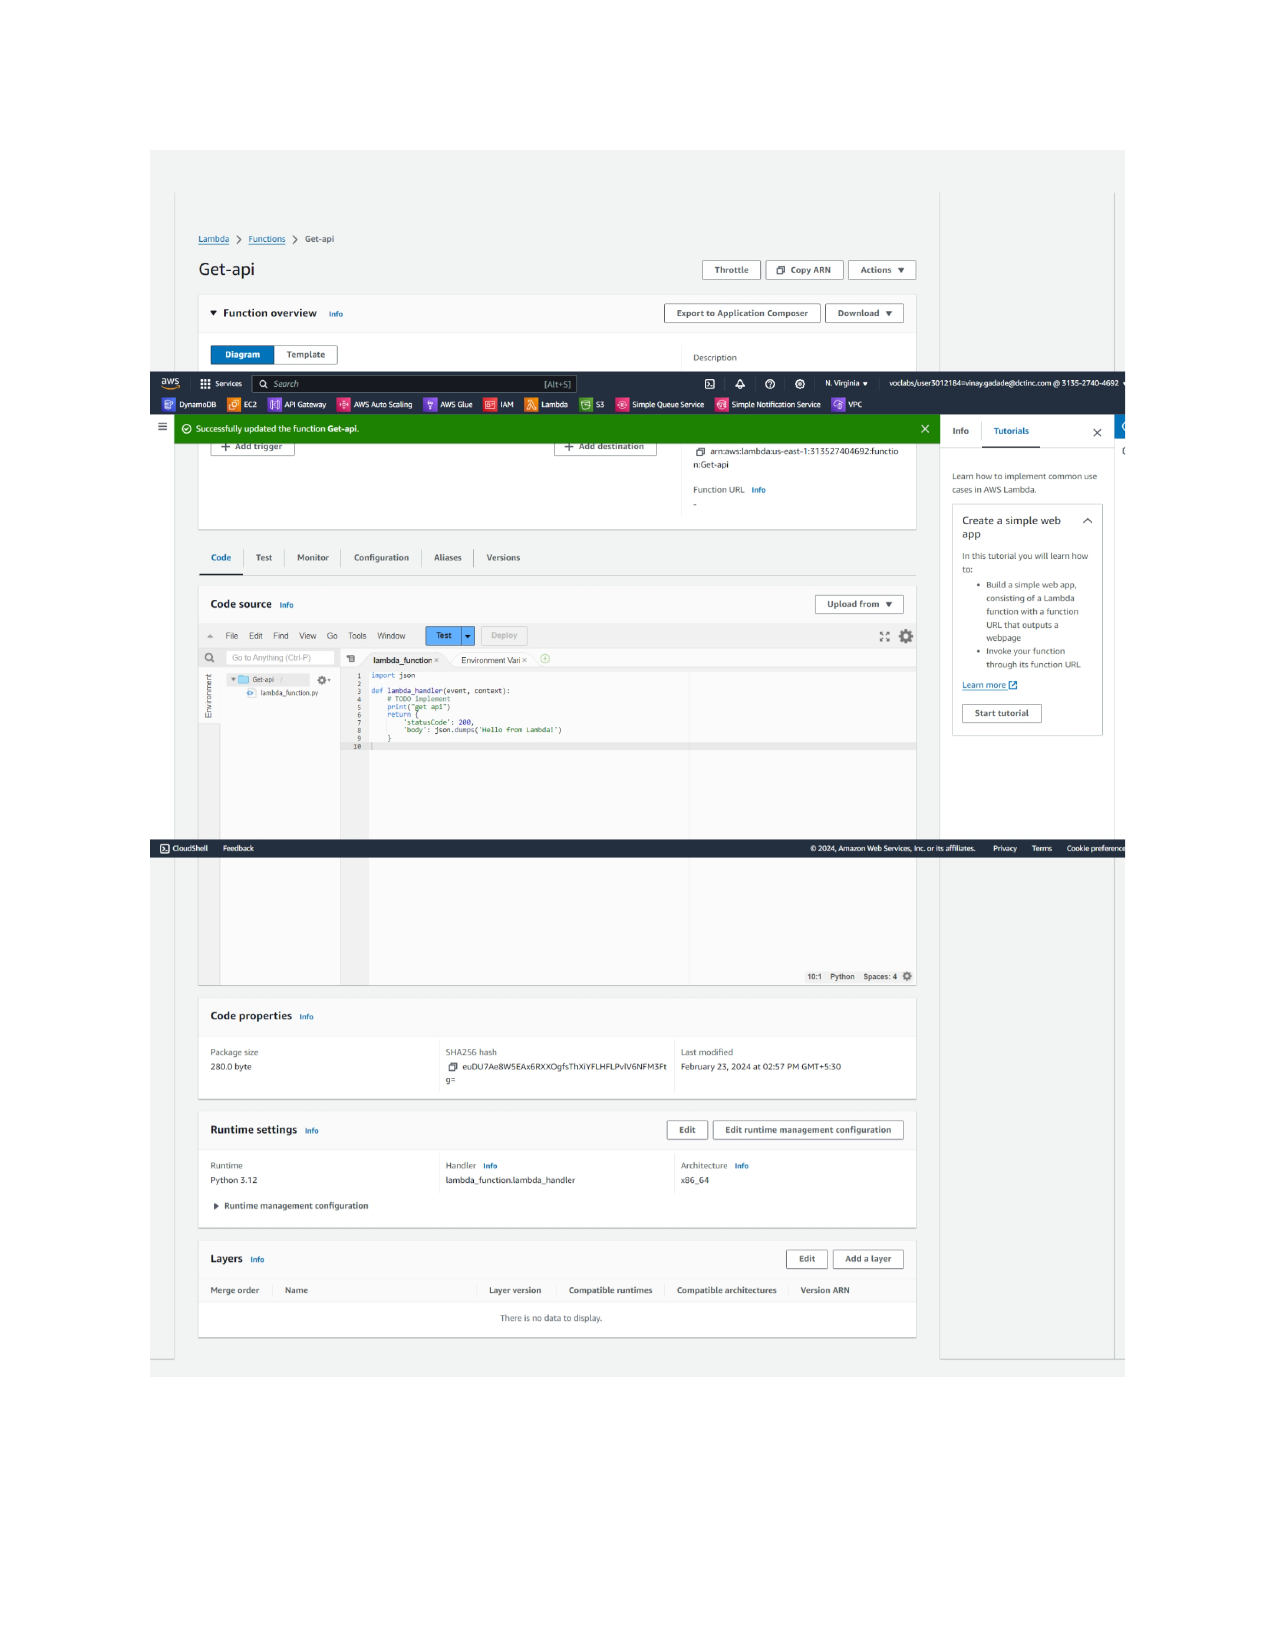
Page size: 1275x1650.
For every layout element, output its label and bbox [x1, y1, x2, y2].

picture [150, 150, 1125, 1377]
